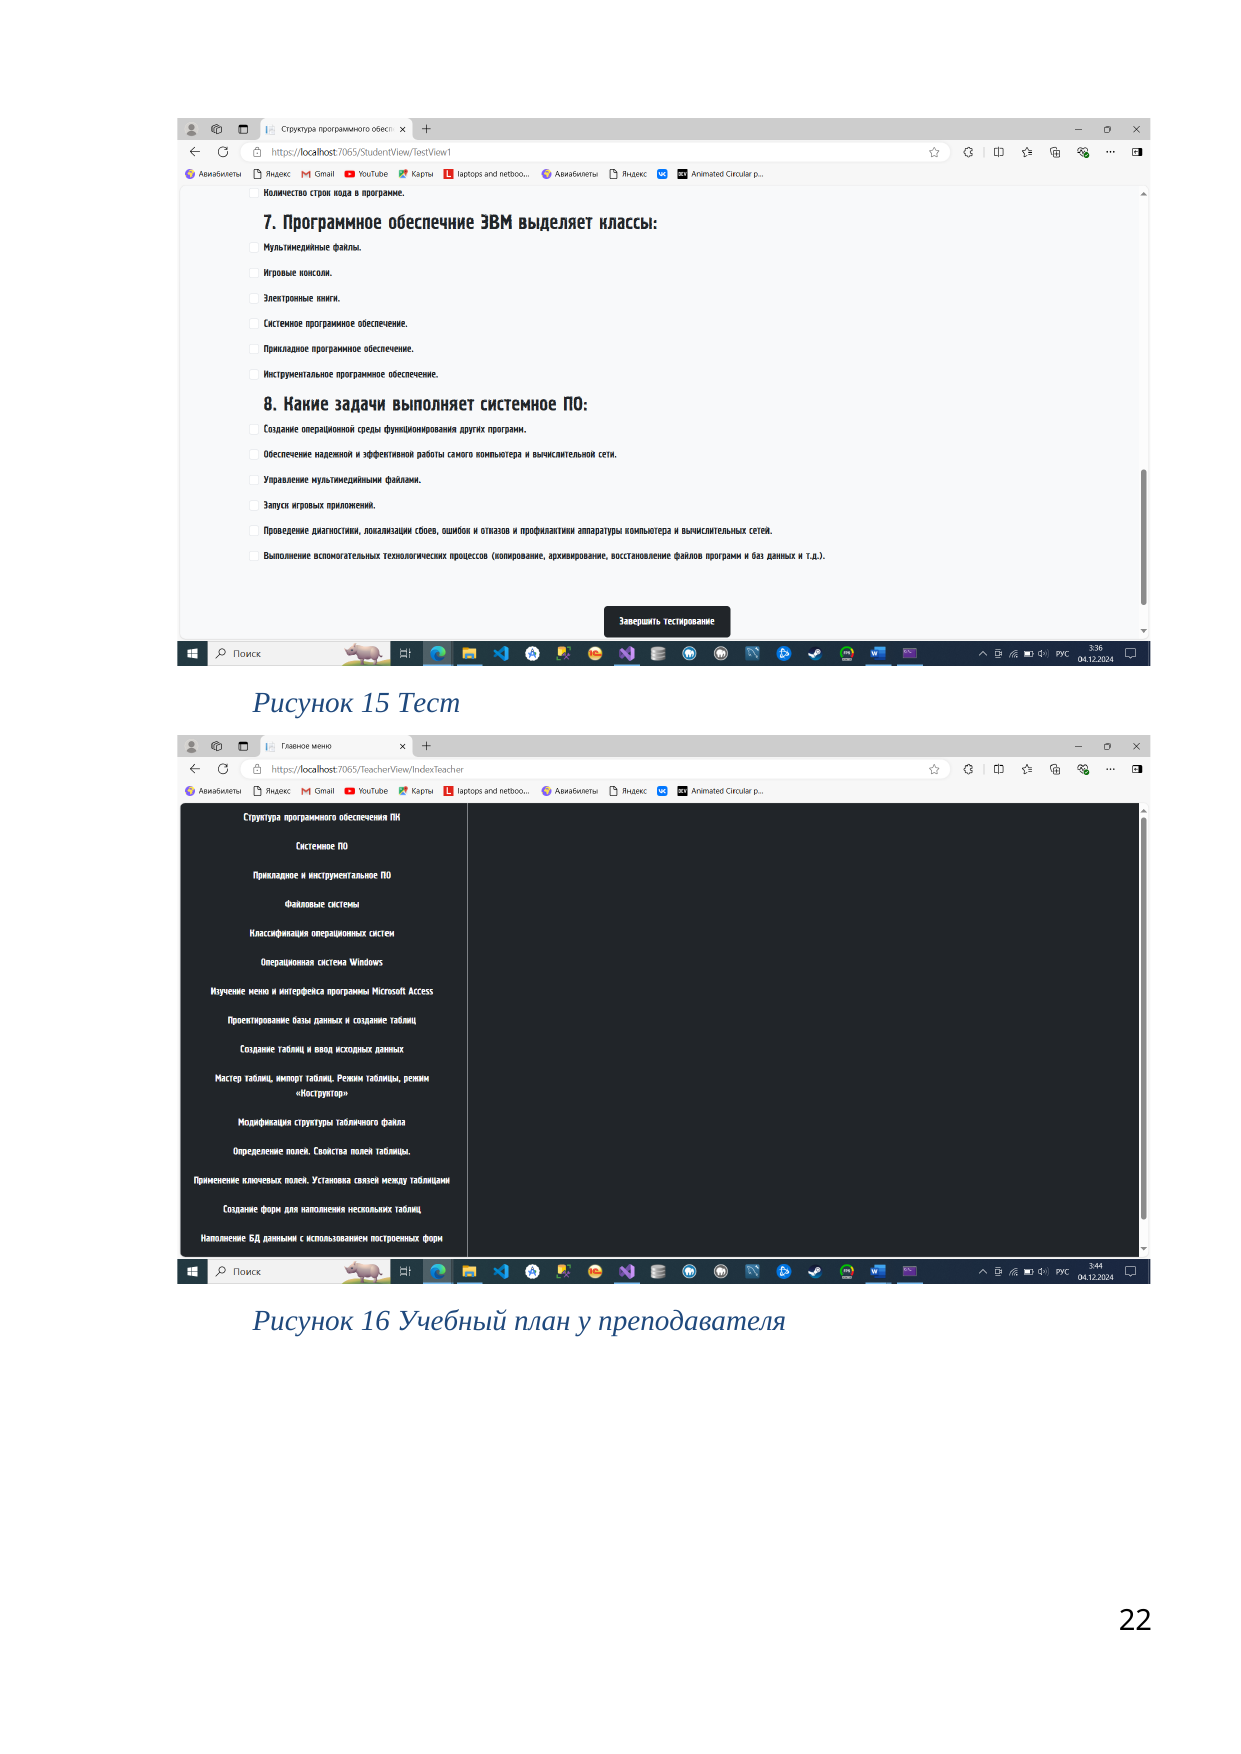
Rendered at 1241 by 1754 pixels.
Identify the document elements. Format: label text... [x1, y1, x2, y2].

text Рисунок 15 Тест [177, 685, 1152, 719]
picture [177, 118, 1151, 666]
picture [177, 735, 1151, 1284]
text Рисунок 16 Учебный план у преподавателя [177, 1303, 1152, 1337]
